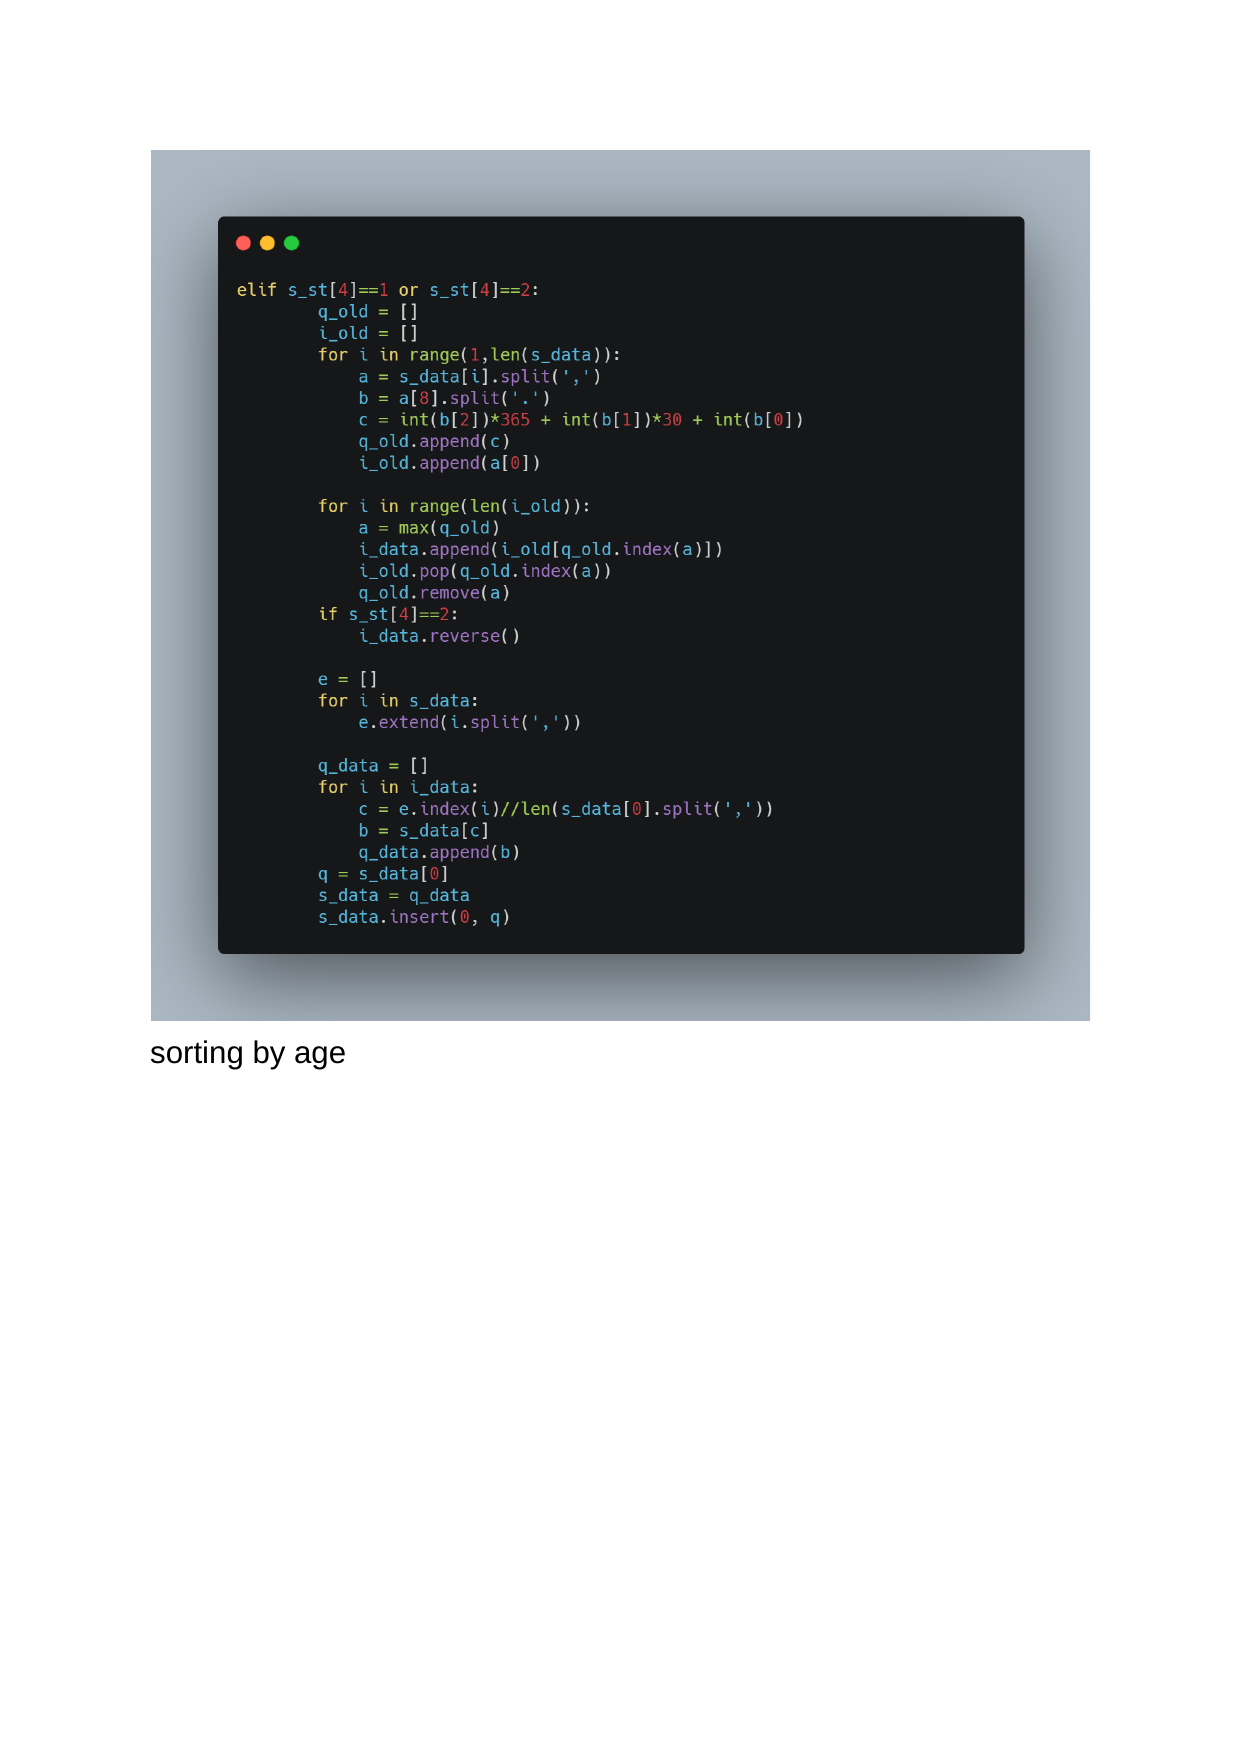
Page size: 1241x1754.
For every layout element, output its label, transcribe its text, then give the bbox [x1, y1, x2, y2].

text sorting by age [150, 1034, 1090, 1070]
picture [150, 150, 1091, 1021]
